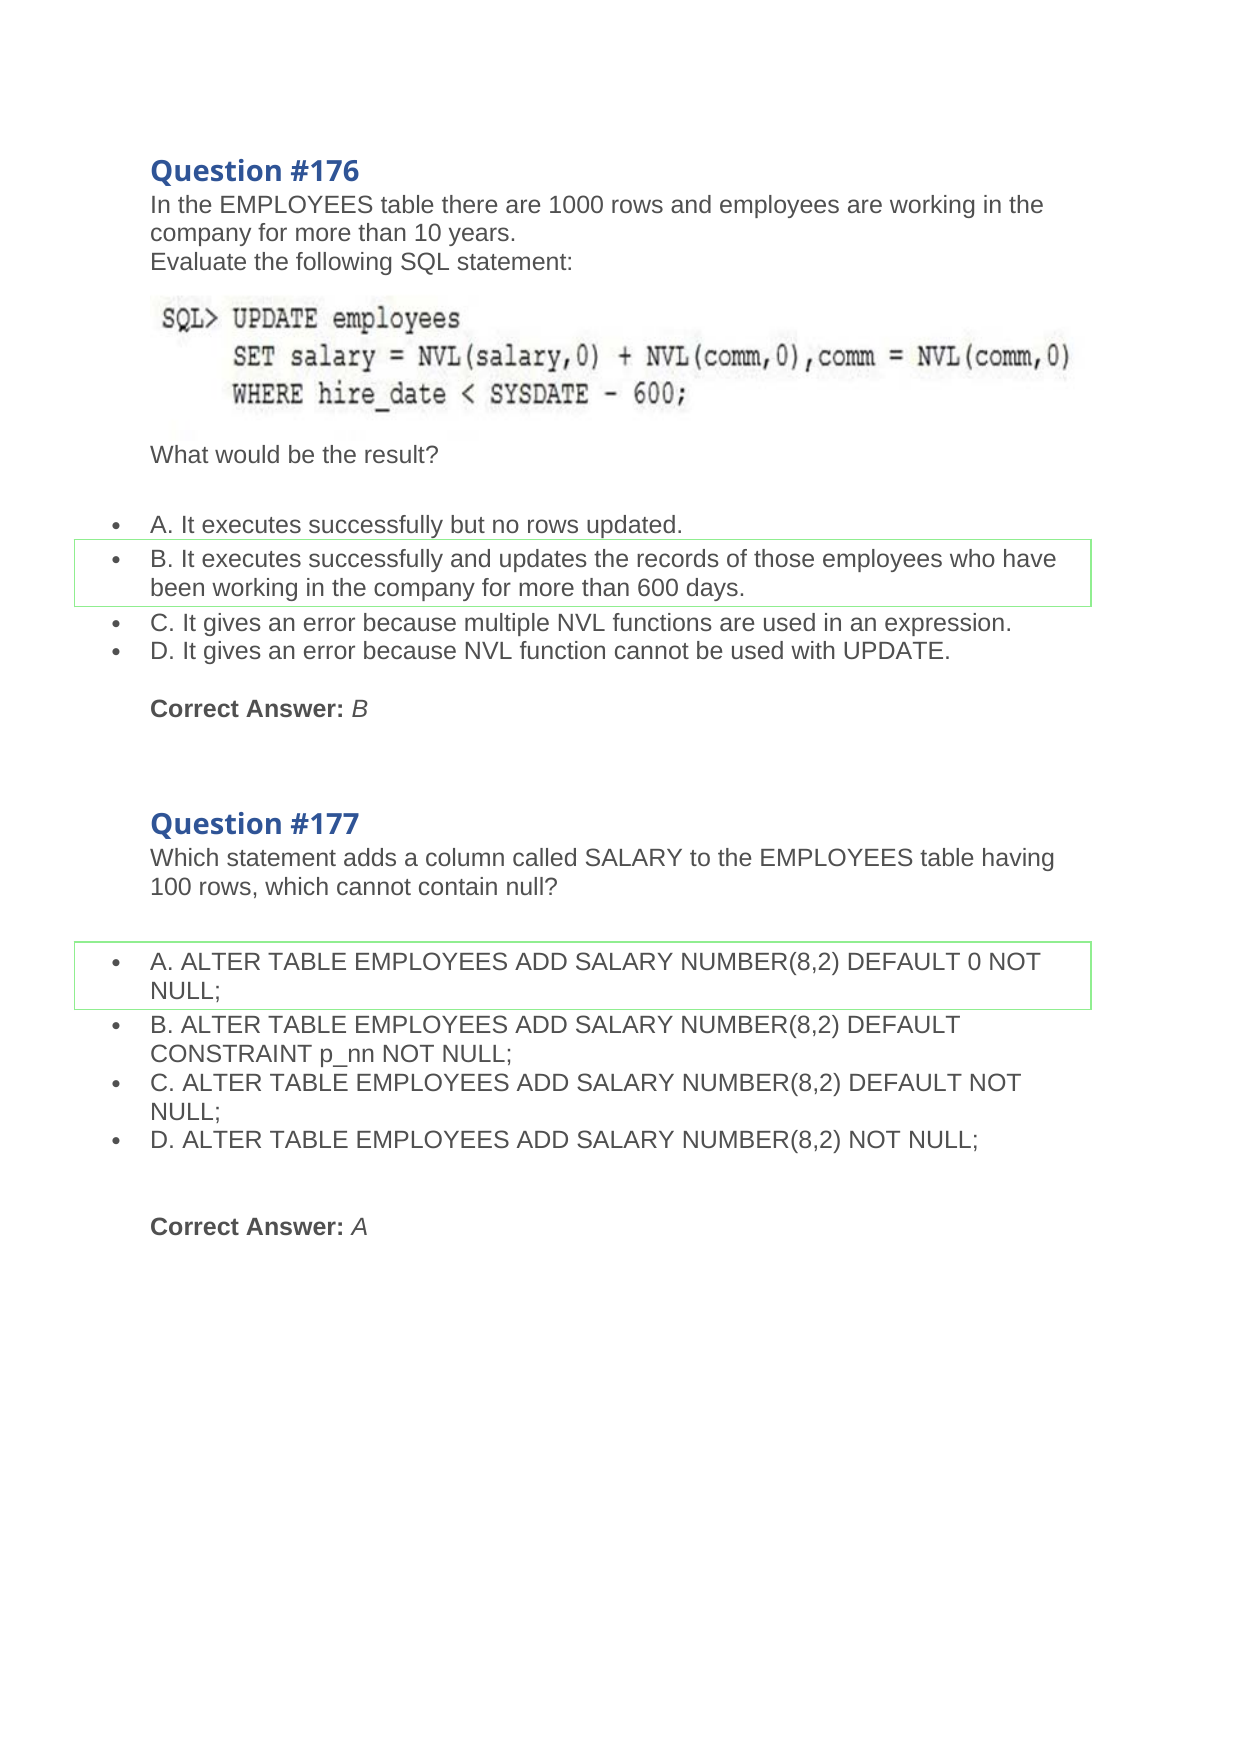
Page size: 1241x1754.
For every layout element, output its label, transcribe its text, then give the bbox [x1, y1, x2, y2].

list B. ALTER TABLE EMPLOYEES ADD SALARY NUMBER(8,2) DEFAULT CONSTRAINT p_nn NOT NULL; [112, 1010, 1090, 1068]
subtitle Question #176 [150, 150, 1090, 190]
text In the EMPLOYEES table there are 1000 rows and employees are working in the company for more than 10 years. Evaluate the following SQL statement: What would be the result? [150, 190, 1090, 276]
text Which statement adds a column called SALARY to the EMPLOYEES table having 100 rows, which cannot contain null? [150, 843, 1090, 901]
subtitle Question #177 [150, 803, 1090, 843]
text Correct Answer: A [150, 1212, 1090, 1271]
list D. ALTER TABLE EMPLOYEES ADD SALARY NUMBER(8,2) NOT NULL; [112, 1125, 1090, 1154]
list C. It gives an error because multiple NVL functions are used in an expression. [112, 607, 1090, 636]
list C. ALTER TABLE EMPLOYEES ADD SALARY NUMBER(8,2) DEFAULT NOT NULL; [112, 1068, 1090, 1125]
text In the EMPLOYEES table there are 1000 rows and employees are working in the company for more than 10 years. Evaluate the following SQL statement: What would be the result? [150, 441, 1090, 469]
list D. It gives an error because NVL function cannot be used with UPDATE. [112, 636, 1090, 665]
text Correct Answer: B [150, 694, 1090, 753]
picture [150, 276, 1090, 441]
list B. It executes successfully and updates the records of those employees who have been working in the company for more than 600 days. [75, 540, 1090, 606]
list A. It executes successfully but no rows updated. [112, 510, 1090, 538]
list A. ALTER TABLE EMPLOYEES ADD SALARY NUMBER(8,2) DEFAULT 0 NOT NULL; [75, 943, 1090, 1009]
